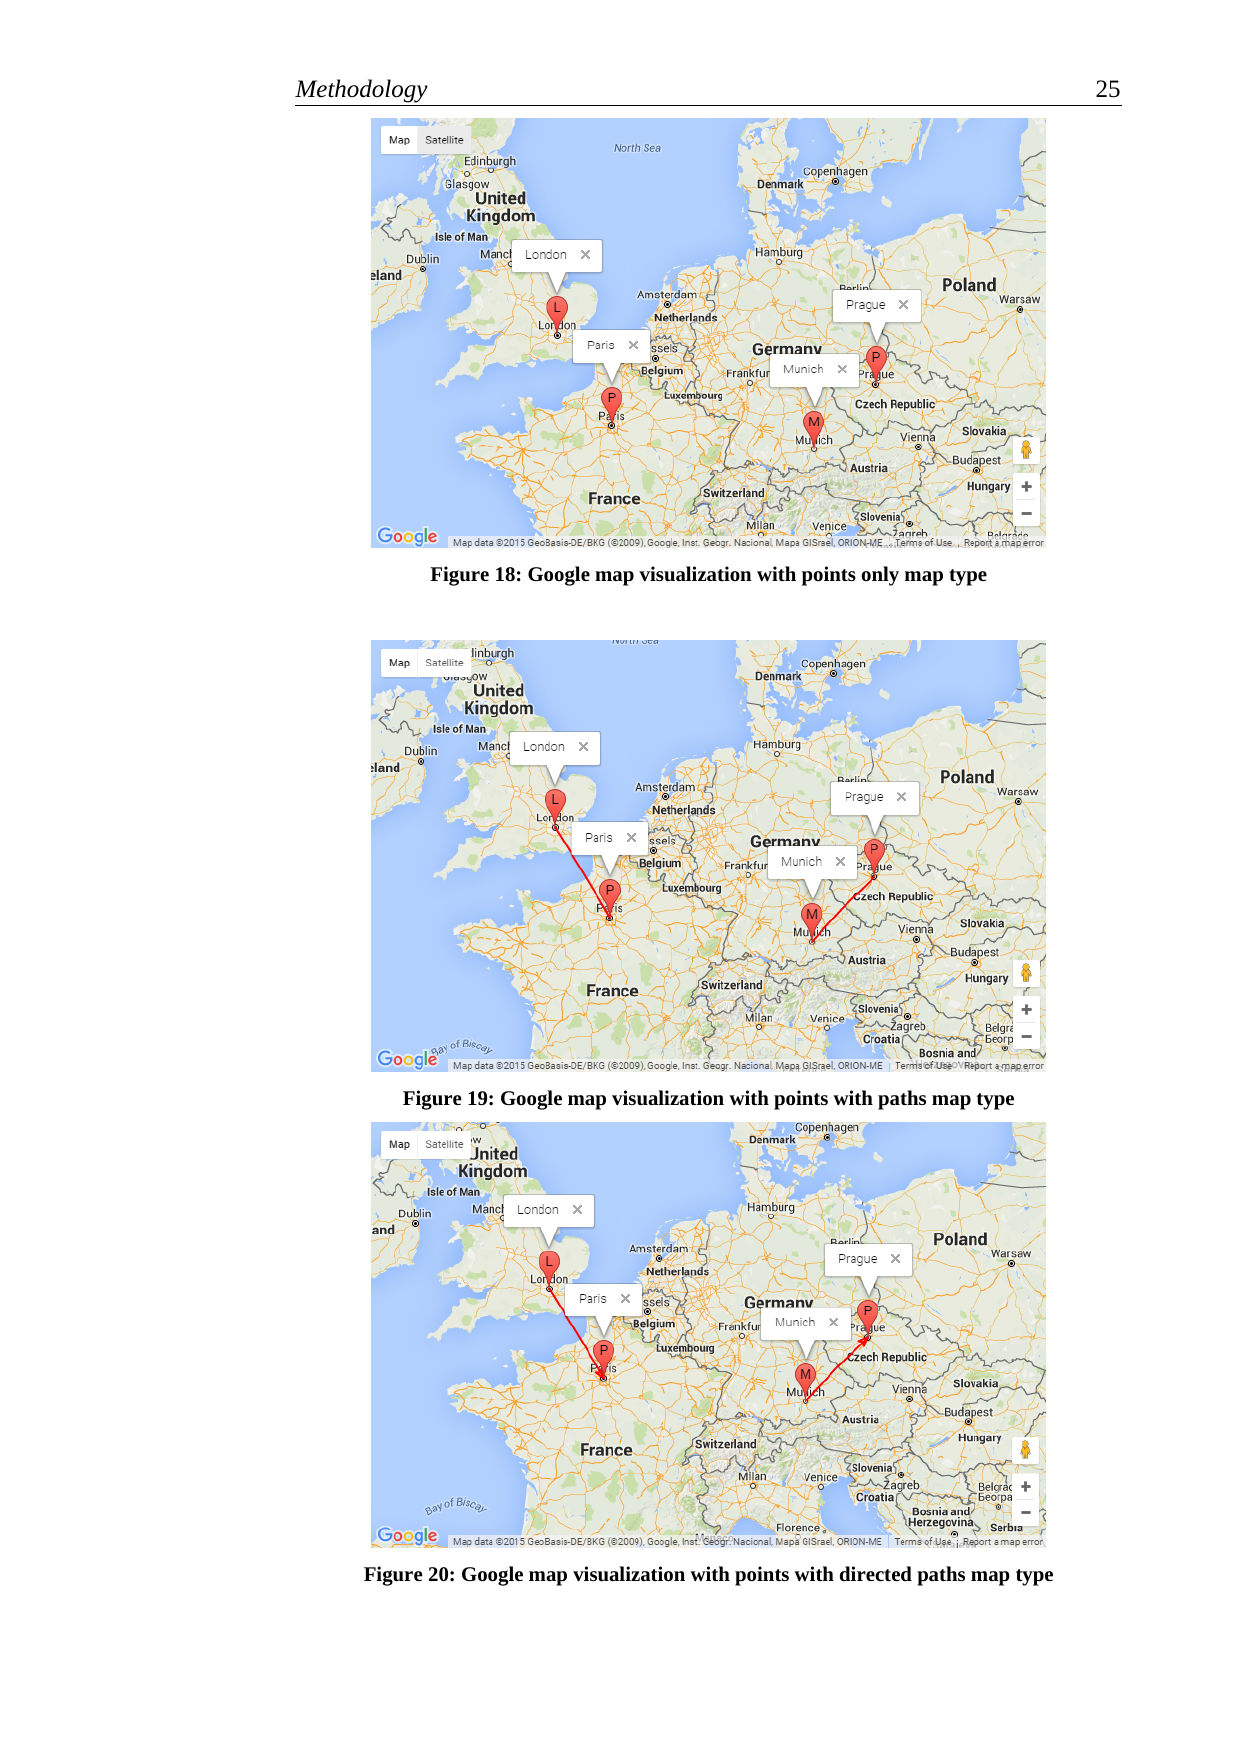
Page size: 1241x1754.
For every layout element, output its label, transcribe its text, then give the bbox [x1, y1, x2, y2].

text Figure 20: Google map visualization with points with directed paths map type [295, 1562, 1122, 1586]
text Figure 18: Google map visualization with points only map type [295, 562, 1122, 586]
text Figure 19: Google map visualization with points with paths map type [295, 1086, 1122, 1110]
picture [371, 118, 1047, 548]
picture [371, 640, 1047, 1072]
picture [371, 1122, 1047, 1548]
